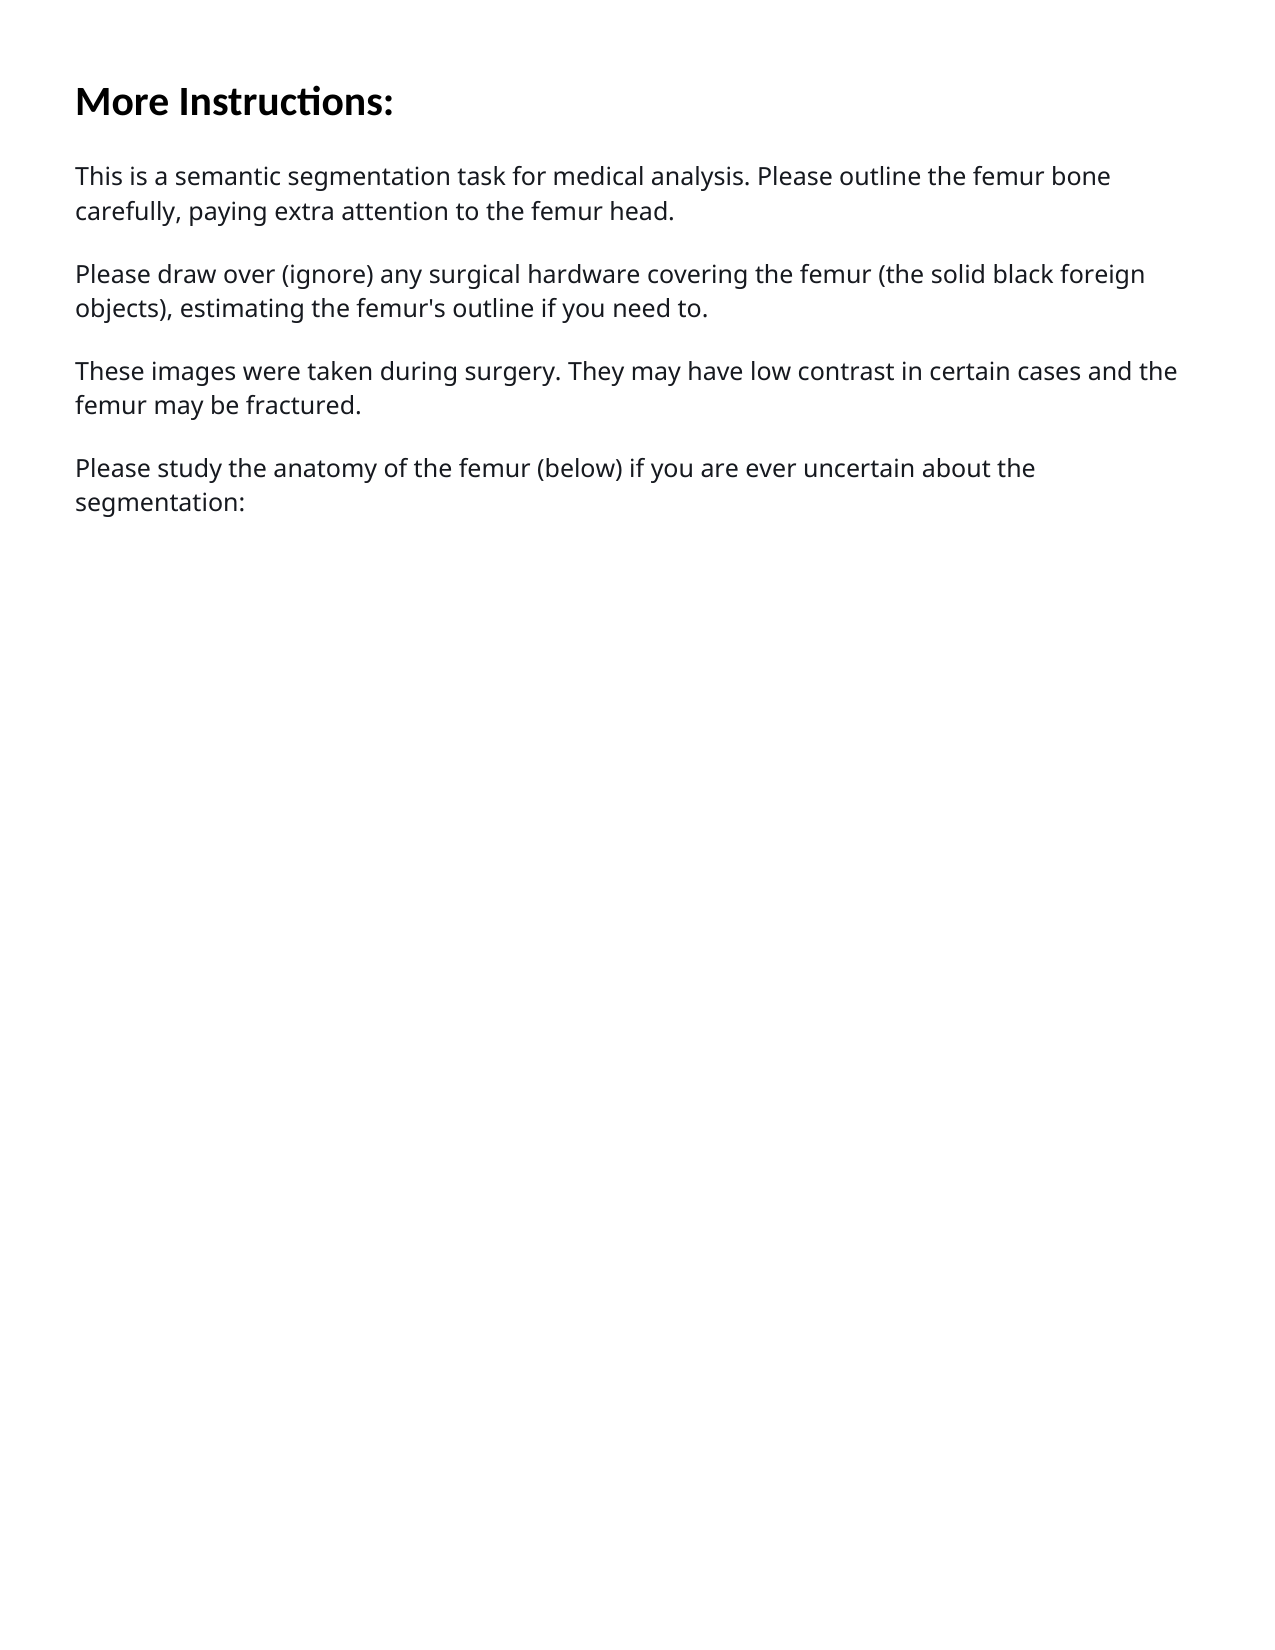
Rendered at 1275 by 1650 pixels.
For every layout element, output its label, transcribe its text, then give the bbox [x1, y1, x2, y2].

text This is a semantic segmentation task for medical analysis. Please outline the femur bone carefully, paying extra attention to the femur head. [75, 159, 1200, 227]
text Please study the anatomy of the femur (below) if you are ever uncertain about the segmentation: [75, 451, 1200, 519]
text More Instructions: [75, 75, 1200, 126]
text These images were taken during surgery. They may have low contrast in certain cases and the femur may be fractured. [75, 354, 1200, 422]
text Please draw over (ignore) any surgical hardware covering the femur (the solid black foreign objects), estimating the femur's outline if you need to. [75, 256, 1200, 324]
